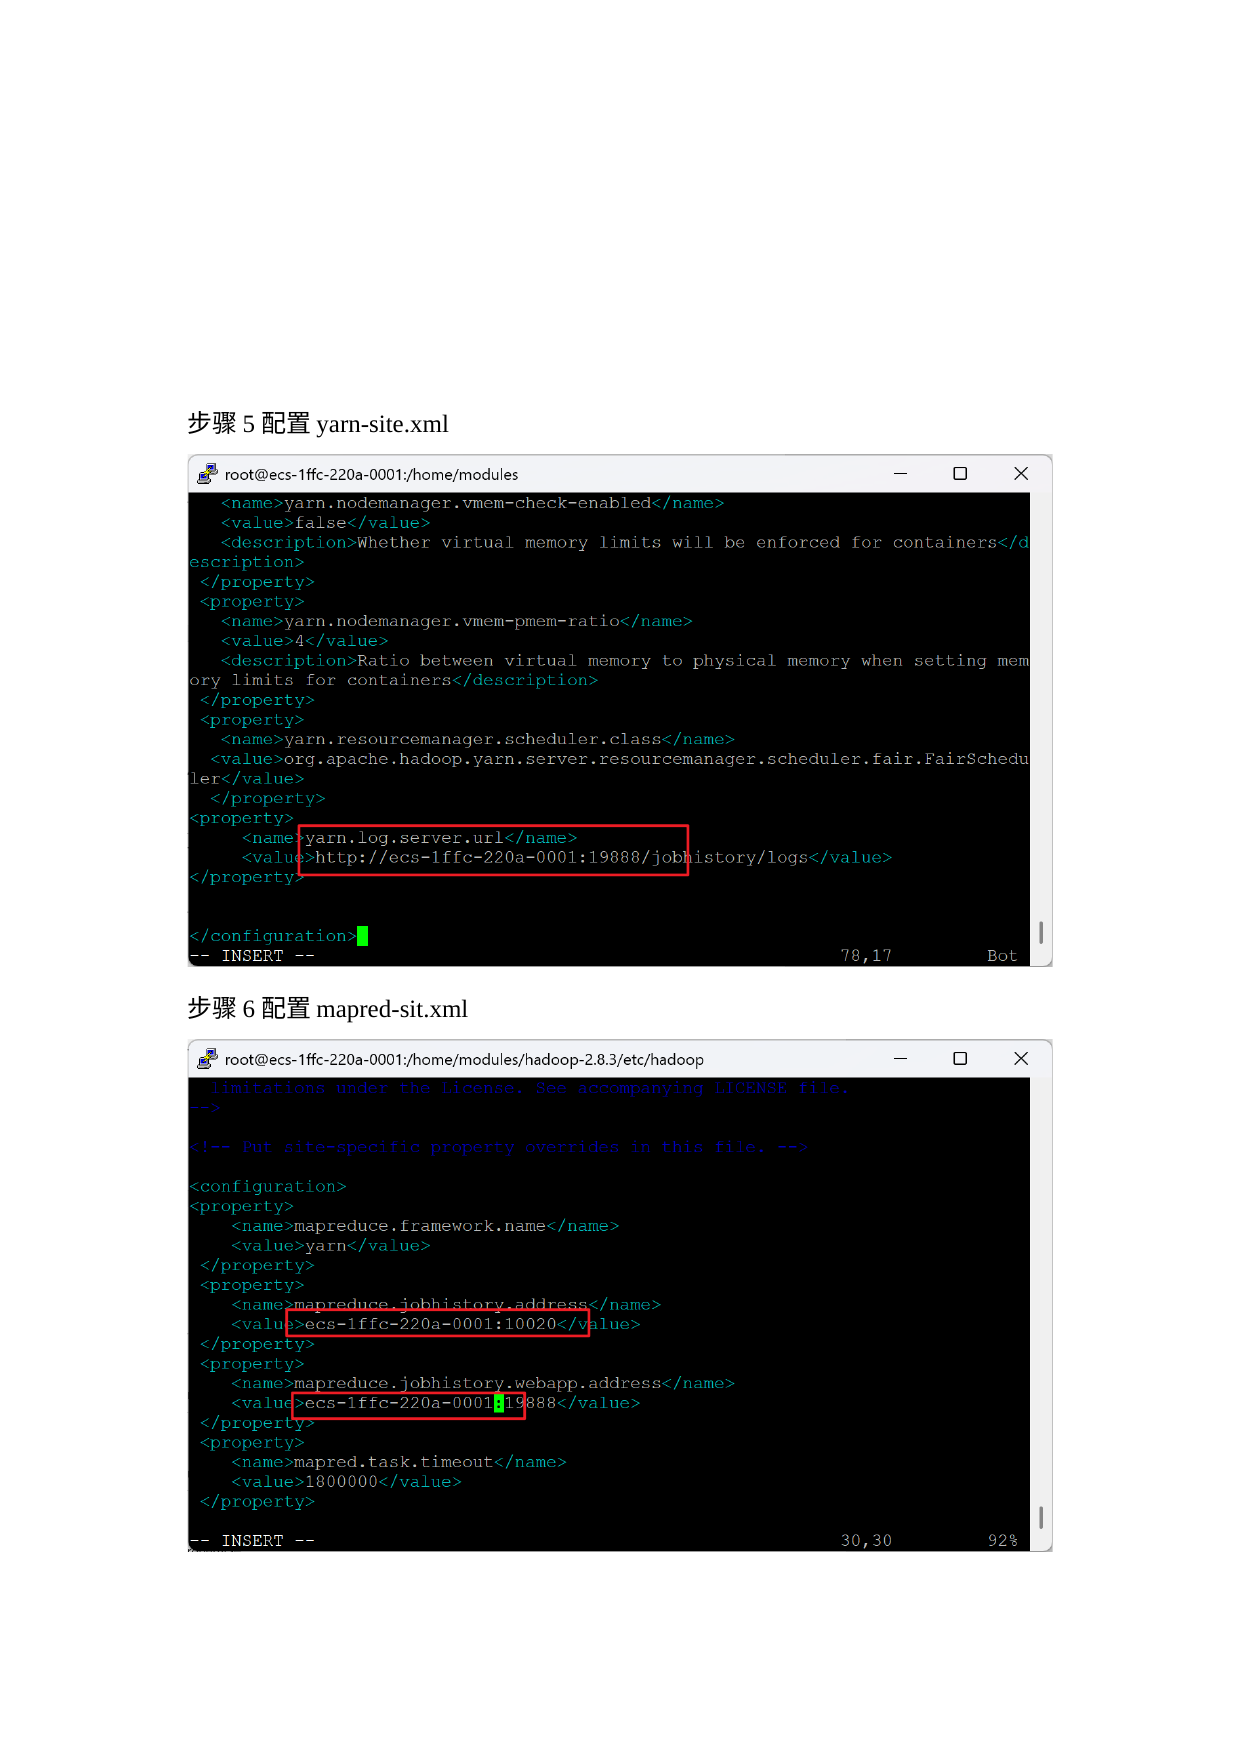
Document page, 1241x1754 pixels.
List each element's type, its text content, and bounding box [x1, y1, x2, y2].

text 步骤5 配置yarn-site.xml [187, 389, 1053, 454]
text 步骤6 配置mapred-sit.xml [187, 974, 1053, 1039]
picture [187, 1039, 1053, 1552]
picture [187, 454, 1053, 967]
